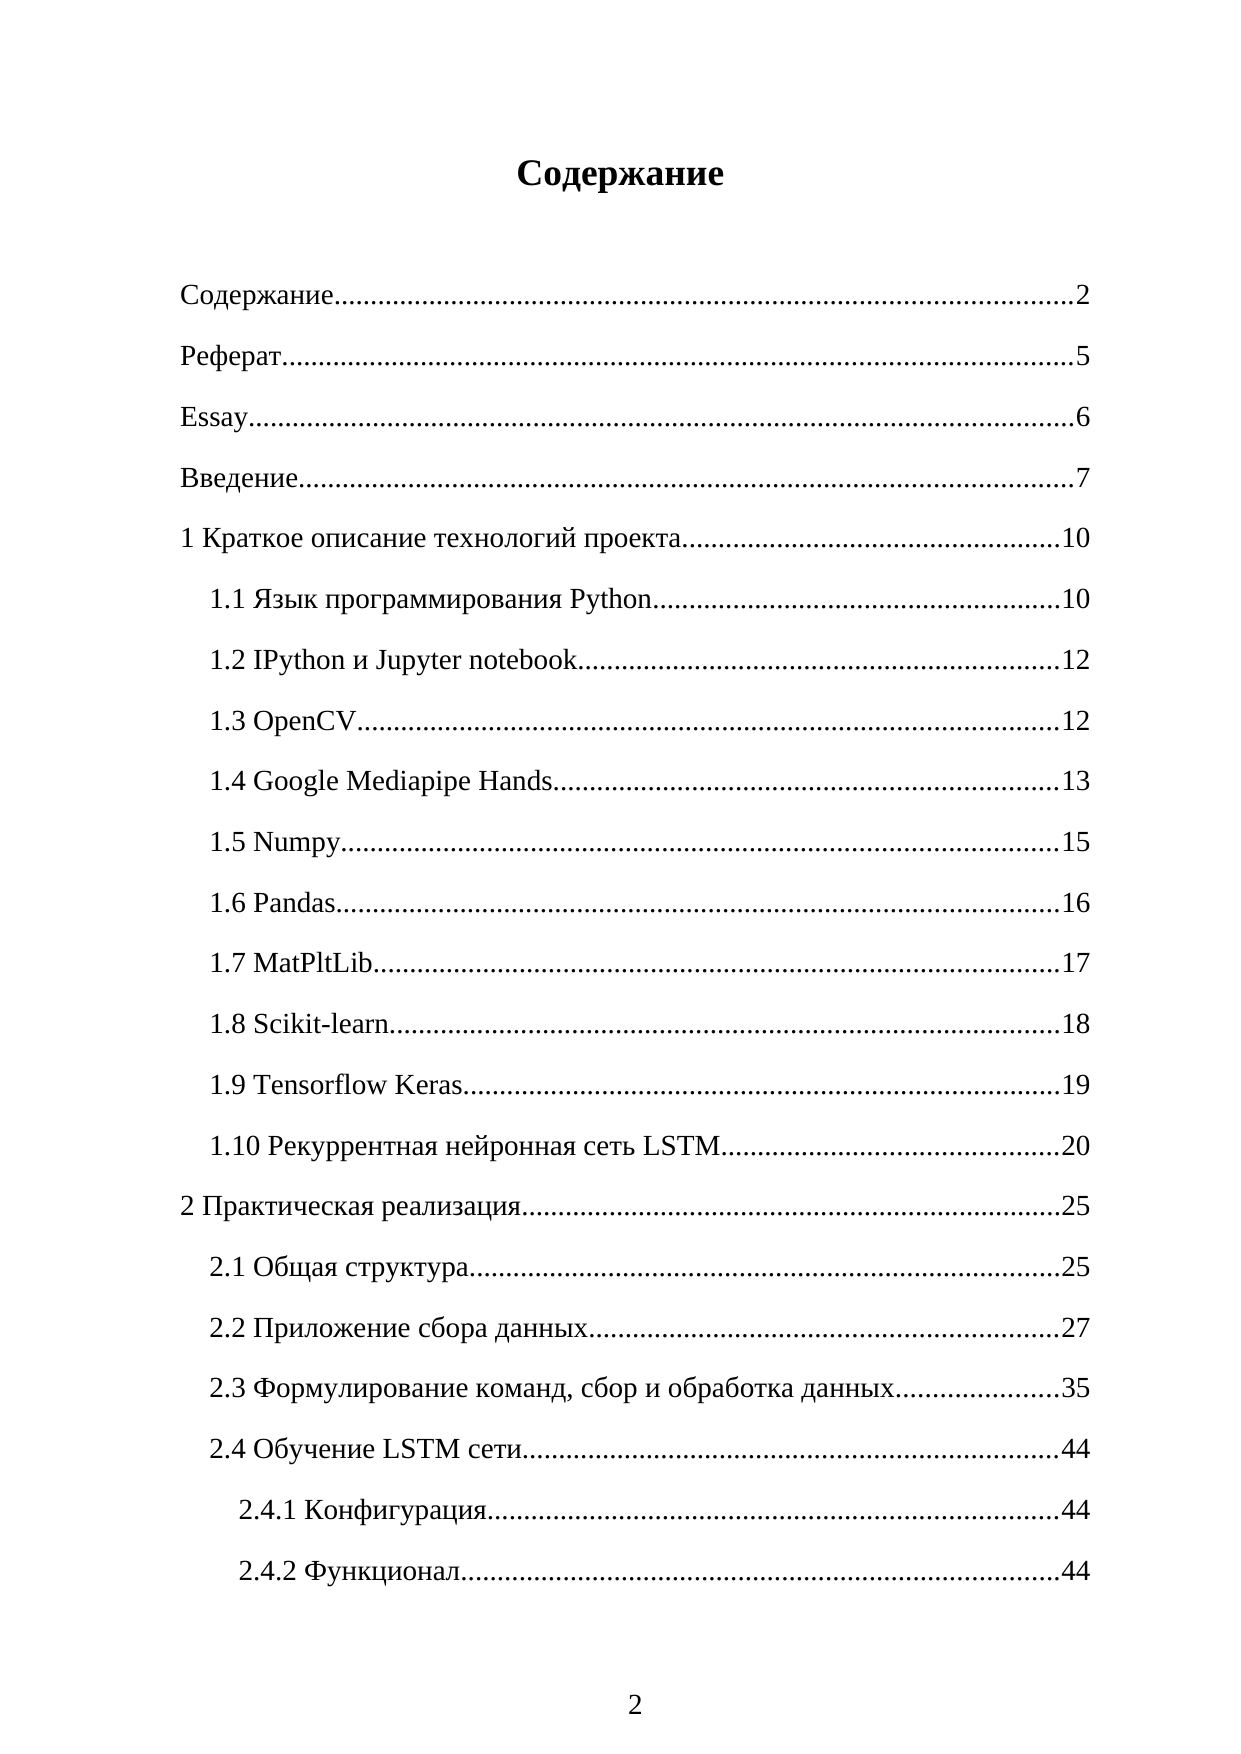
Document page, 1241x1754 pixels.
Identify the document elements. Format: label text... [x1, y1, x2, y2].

subtitle Содержание [150, 150, 1090, 193]
